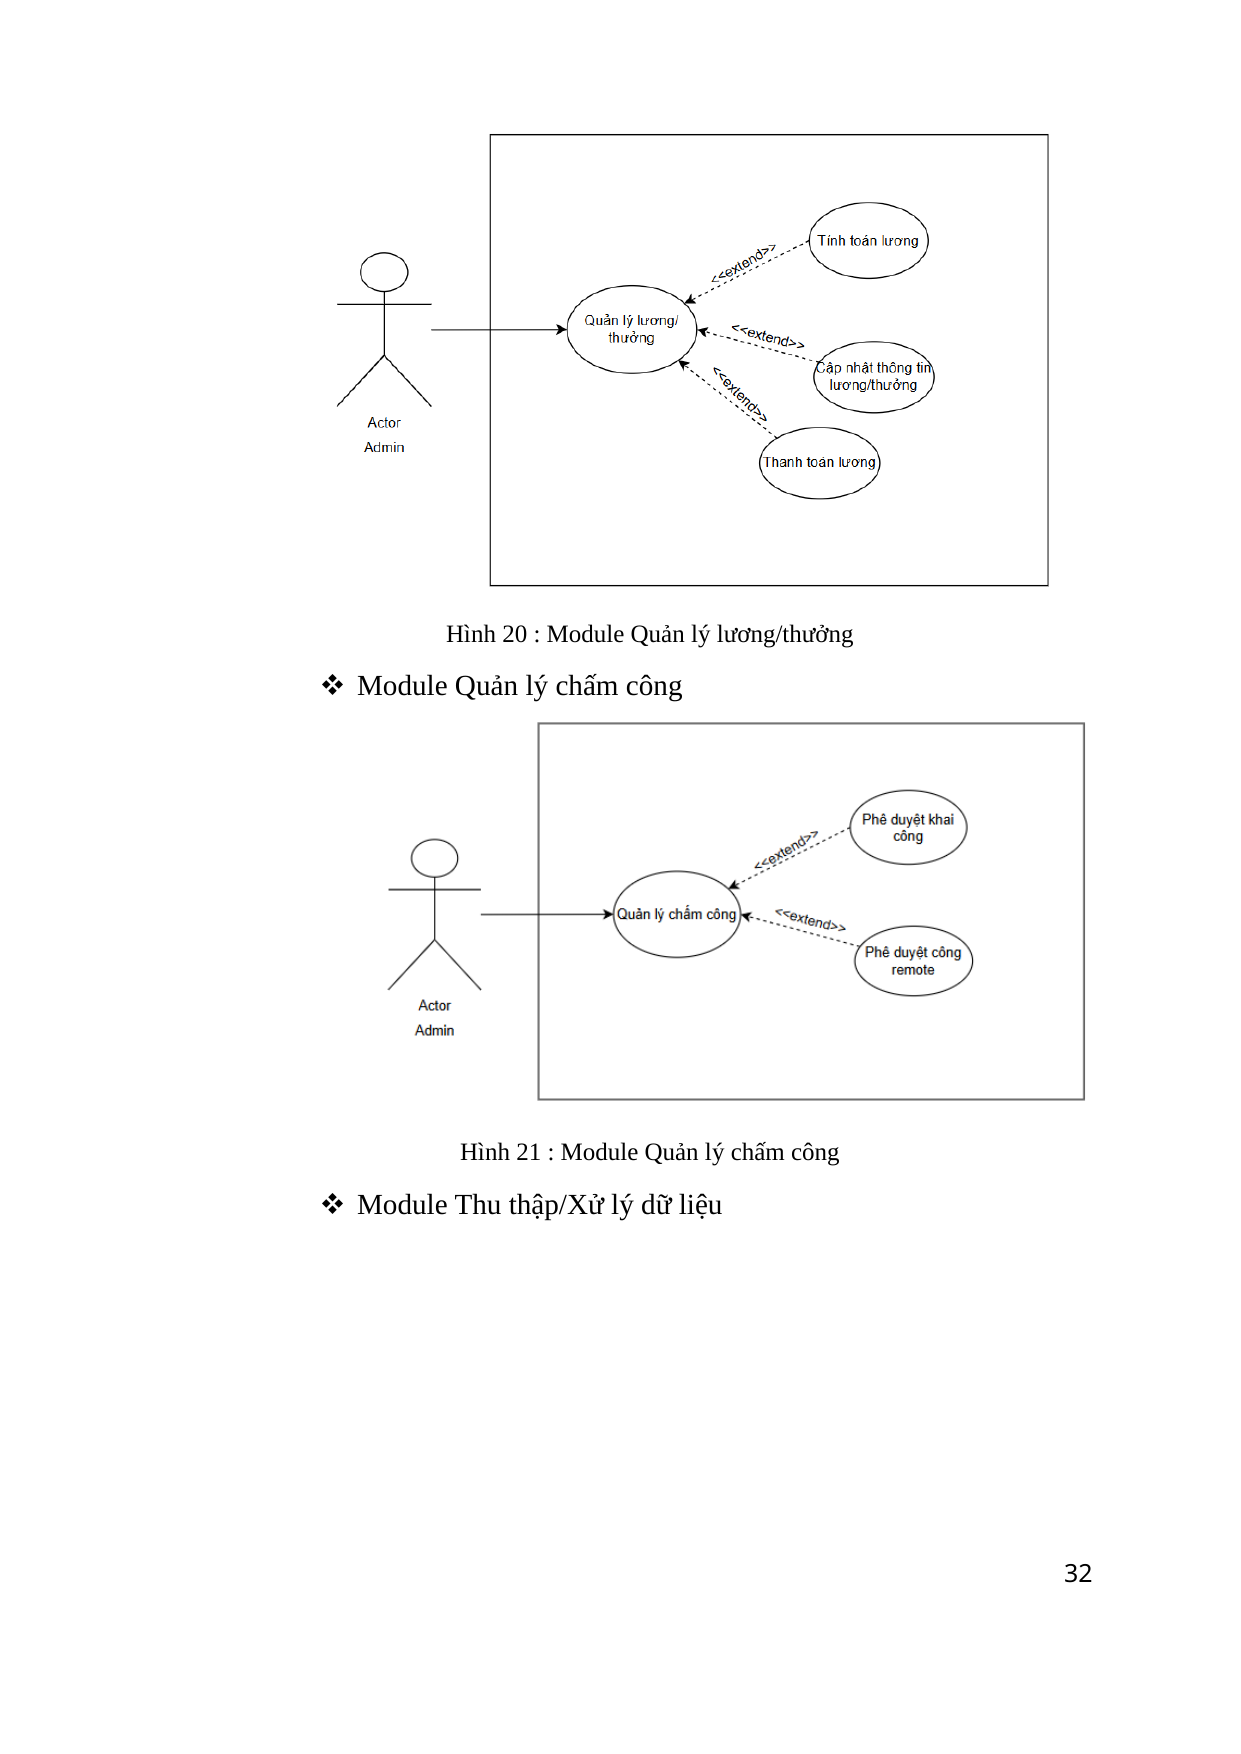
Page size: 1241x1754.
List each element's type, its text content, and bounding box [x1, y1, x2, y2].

list Module Quản lý chấm công [319, 668, 1092, 702]
list Module Thu thập/Xử lý dữ liệu [319, 1187, 1092, 1221]
text Hình 21 : Module Quản lý chấm công [207, 1137, 1092, 1166]
picture [319, 118, 1066, 597]
text Hình 20 : Module Quản lý lương/thưởng [207, 619, 1092, 647]
picture [356, 706, 1097, 1116]
